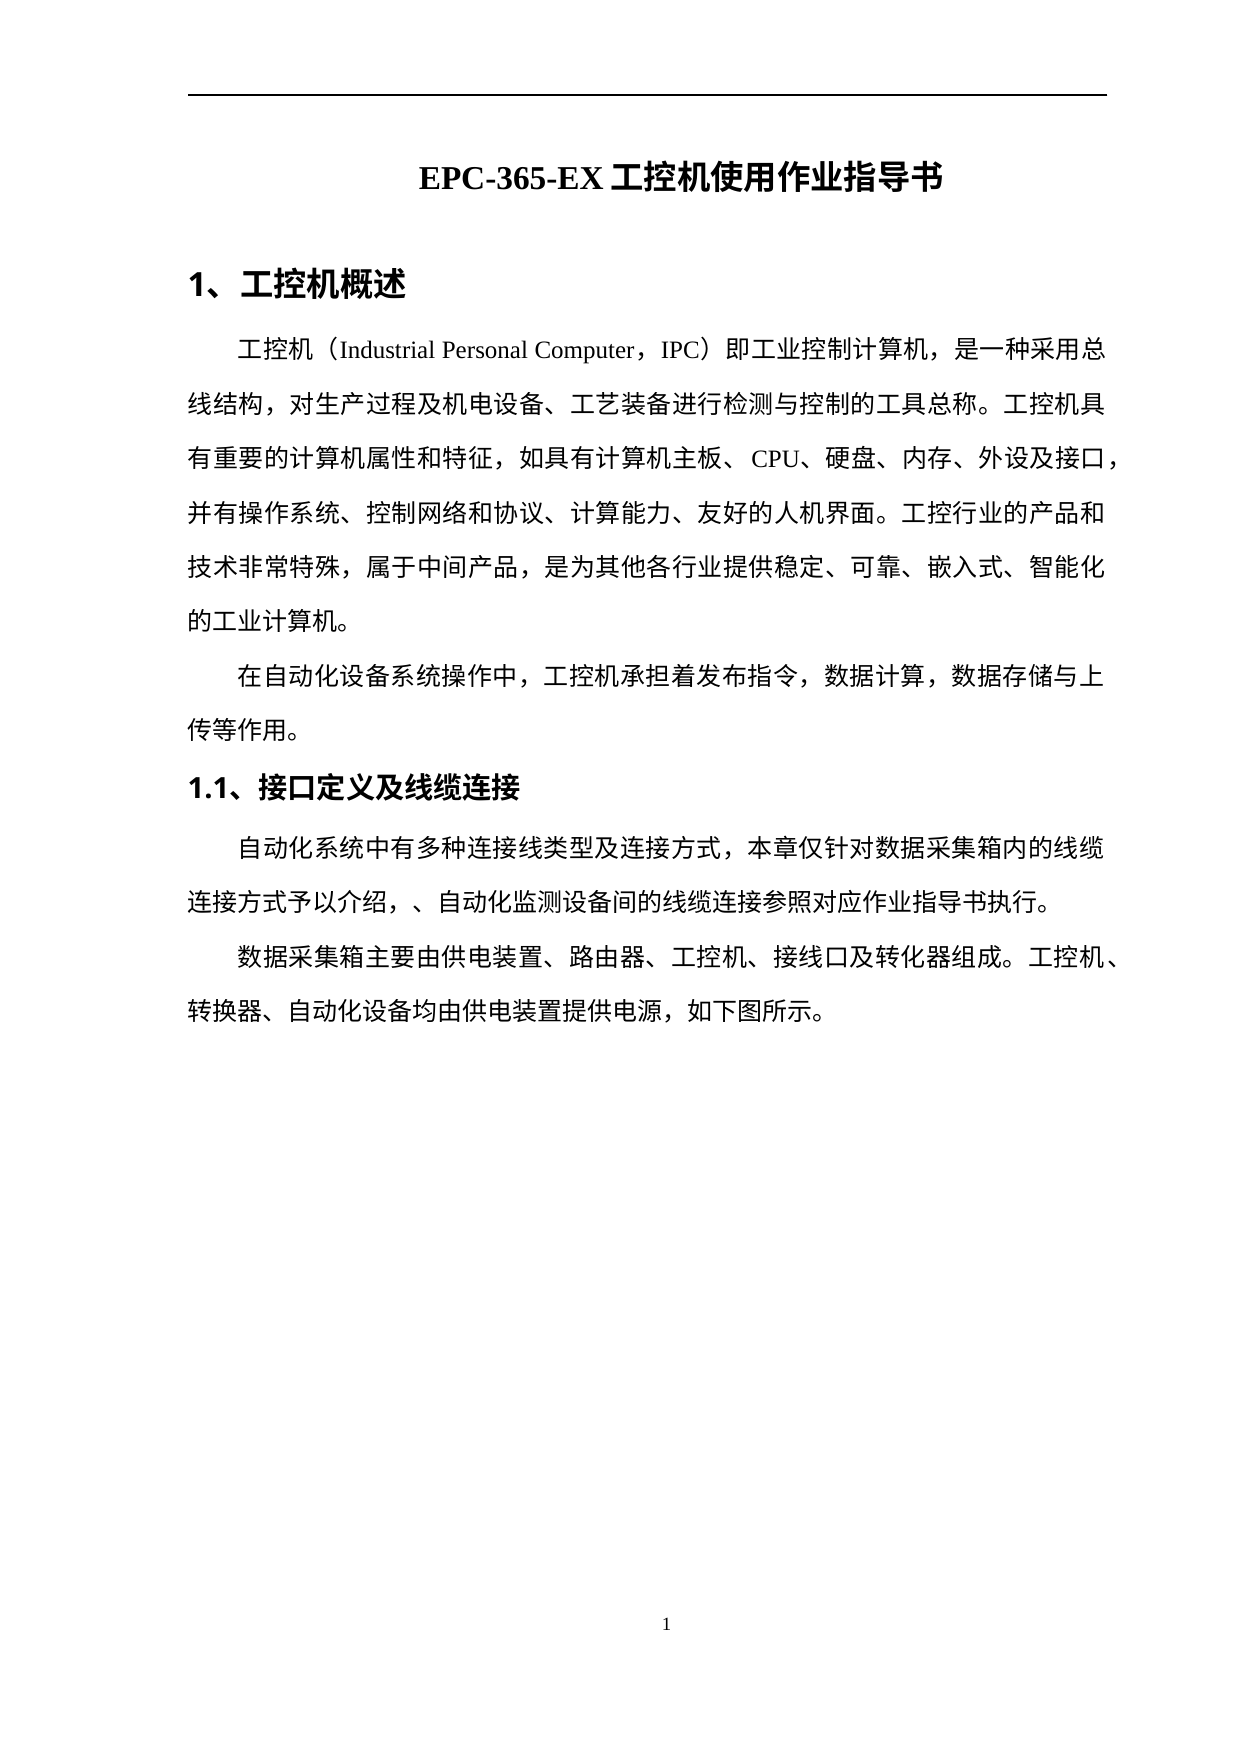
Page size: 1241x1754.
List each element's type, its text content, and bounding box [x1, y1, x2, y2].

text 在自动化设备系统操作中，工控机承担着发布指令，数据计算，数据存储与上传等作用。 [187, 656, 1107, 747]
subtitle EPC-365-EX工控机使用作业指导书 [187, 151, 1107, 199]
subtitle 1.1、接口定义及线缆连接 [187, 765, 1107, 807]
subtitle 1、工控机概述 [187, 257, 1143, 306]
text 工控机（Industrial Personal Computer，IPC）即工业控制计算机，是一种采用总线结构，对生产过程及机电设备、工艺装备进行检测与控制的工具总称。工控机具有重要的计算机属性和特征，如具有计算机主板、CPU、硬盘、内存、外设及接口，并有操作系统、控制网络和协议、计算能力、友好的人机界面。工控行业的产品和技术非常特殊，属于中间产品，是为其他各行业提供稳定、可靠、嵌入式、智能化的工业计算机。 [187, 330, 1107, 638]
text 数据采集箱主要由供电装置、路由器、工控机、接线口及转化器组成。工控机、转换器、自动化设备均由供电装置提供电源，如下图所示。 [187, 937, 1107, 1028]
text 自动化系统中有多种连接线类型及连接方式，本章仅针对数据采集箱内的线缆连接方式予以介绍，、自动化监测设备间的线缆连接参照对应作业指导书执行。 [187, 828, 1107, 919]
